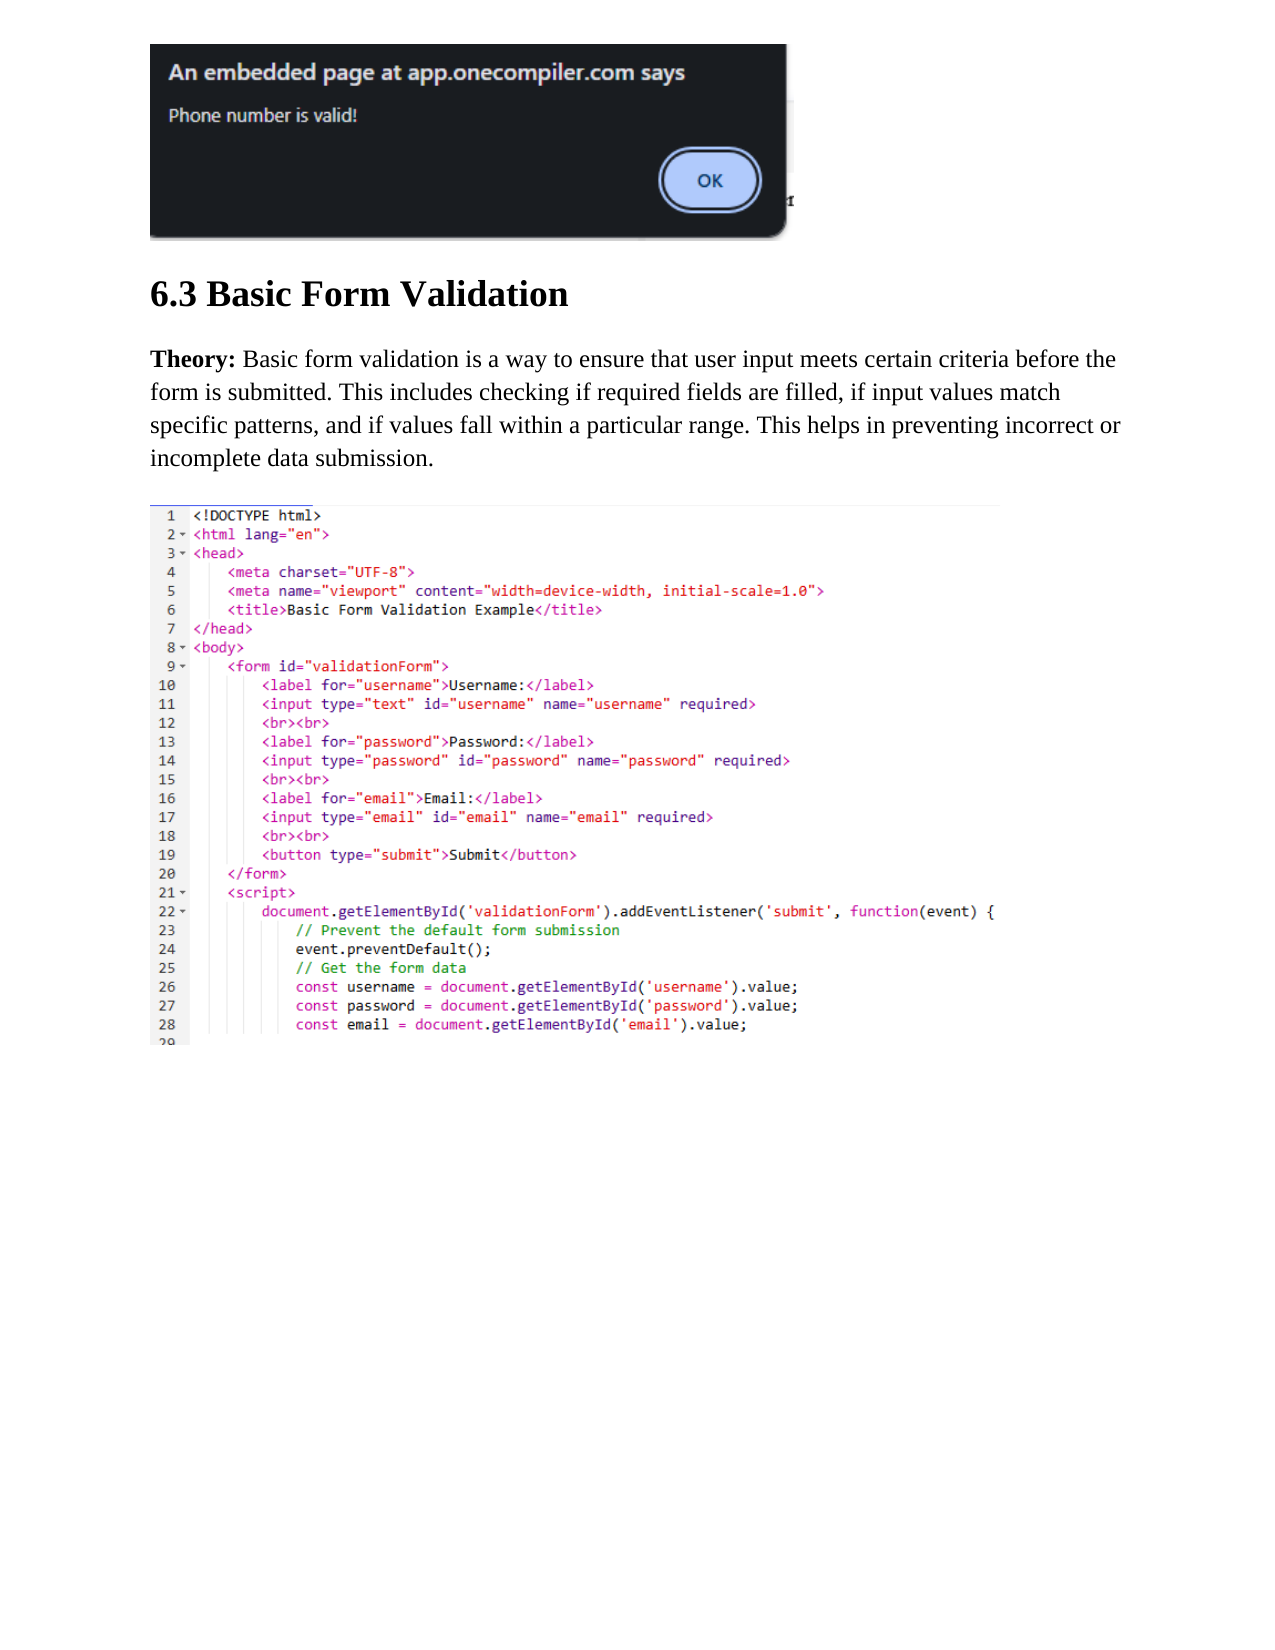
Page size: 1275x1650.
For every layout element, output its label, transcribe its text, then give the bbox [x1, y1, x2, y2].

picture [150, 505, 1001, 1045]
picture [150, 44, 794, 241]
subtitle 6.3 Basic Form Validation [150, 272, 1125, 315]
text Theory: Basic form validation is a way to ensure that user input meets certain criteria before the form is submitted. This includes checking if required fields are filled, if input values match specific patterns, and if values fall within a particular range. This helps in preventing incorrect or incomplete data submission. [150, 344, 1125, 472]
